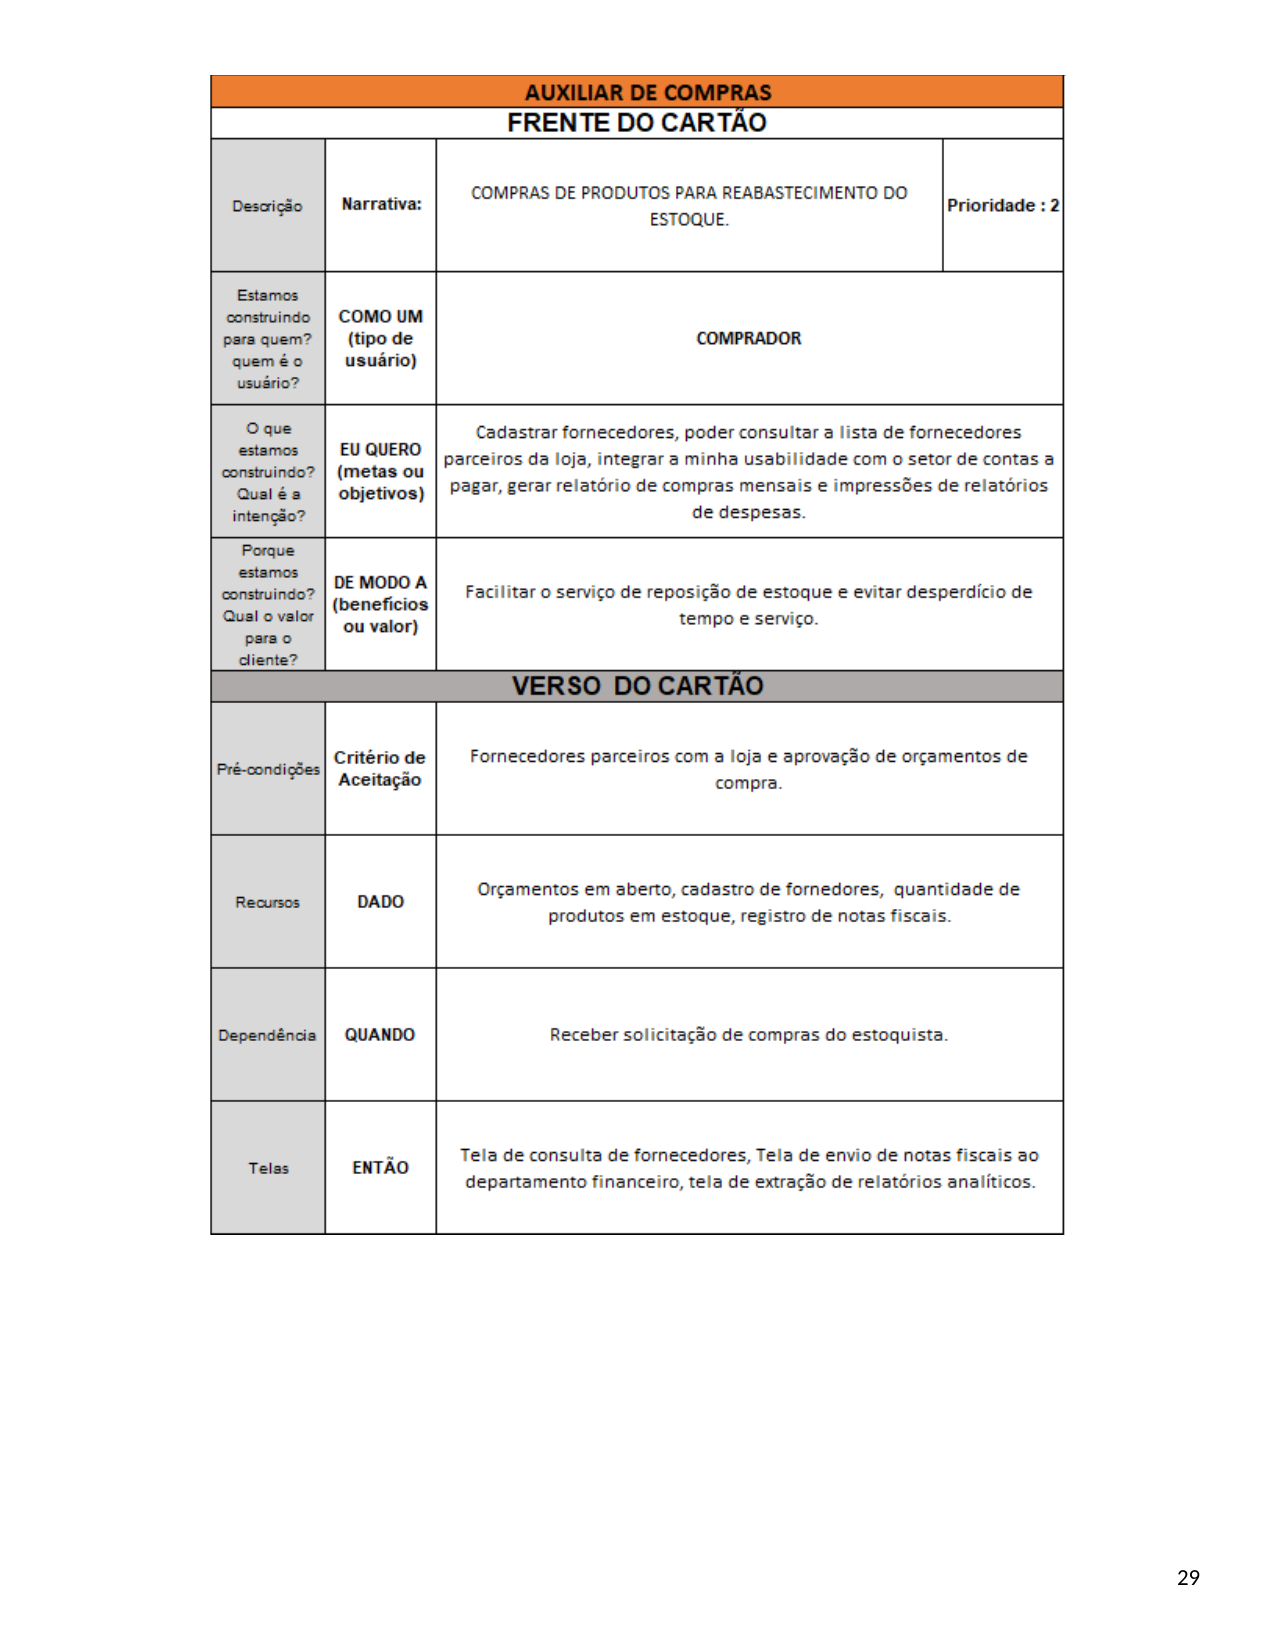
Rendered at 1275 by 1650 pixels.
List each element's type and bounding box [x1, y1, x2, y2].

picture [209, 75, 1066, 1235]
